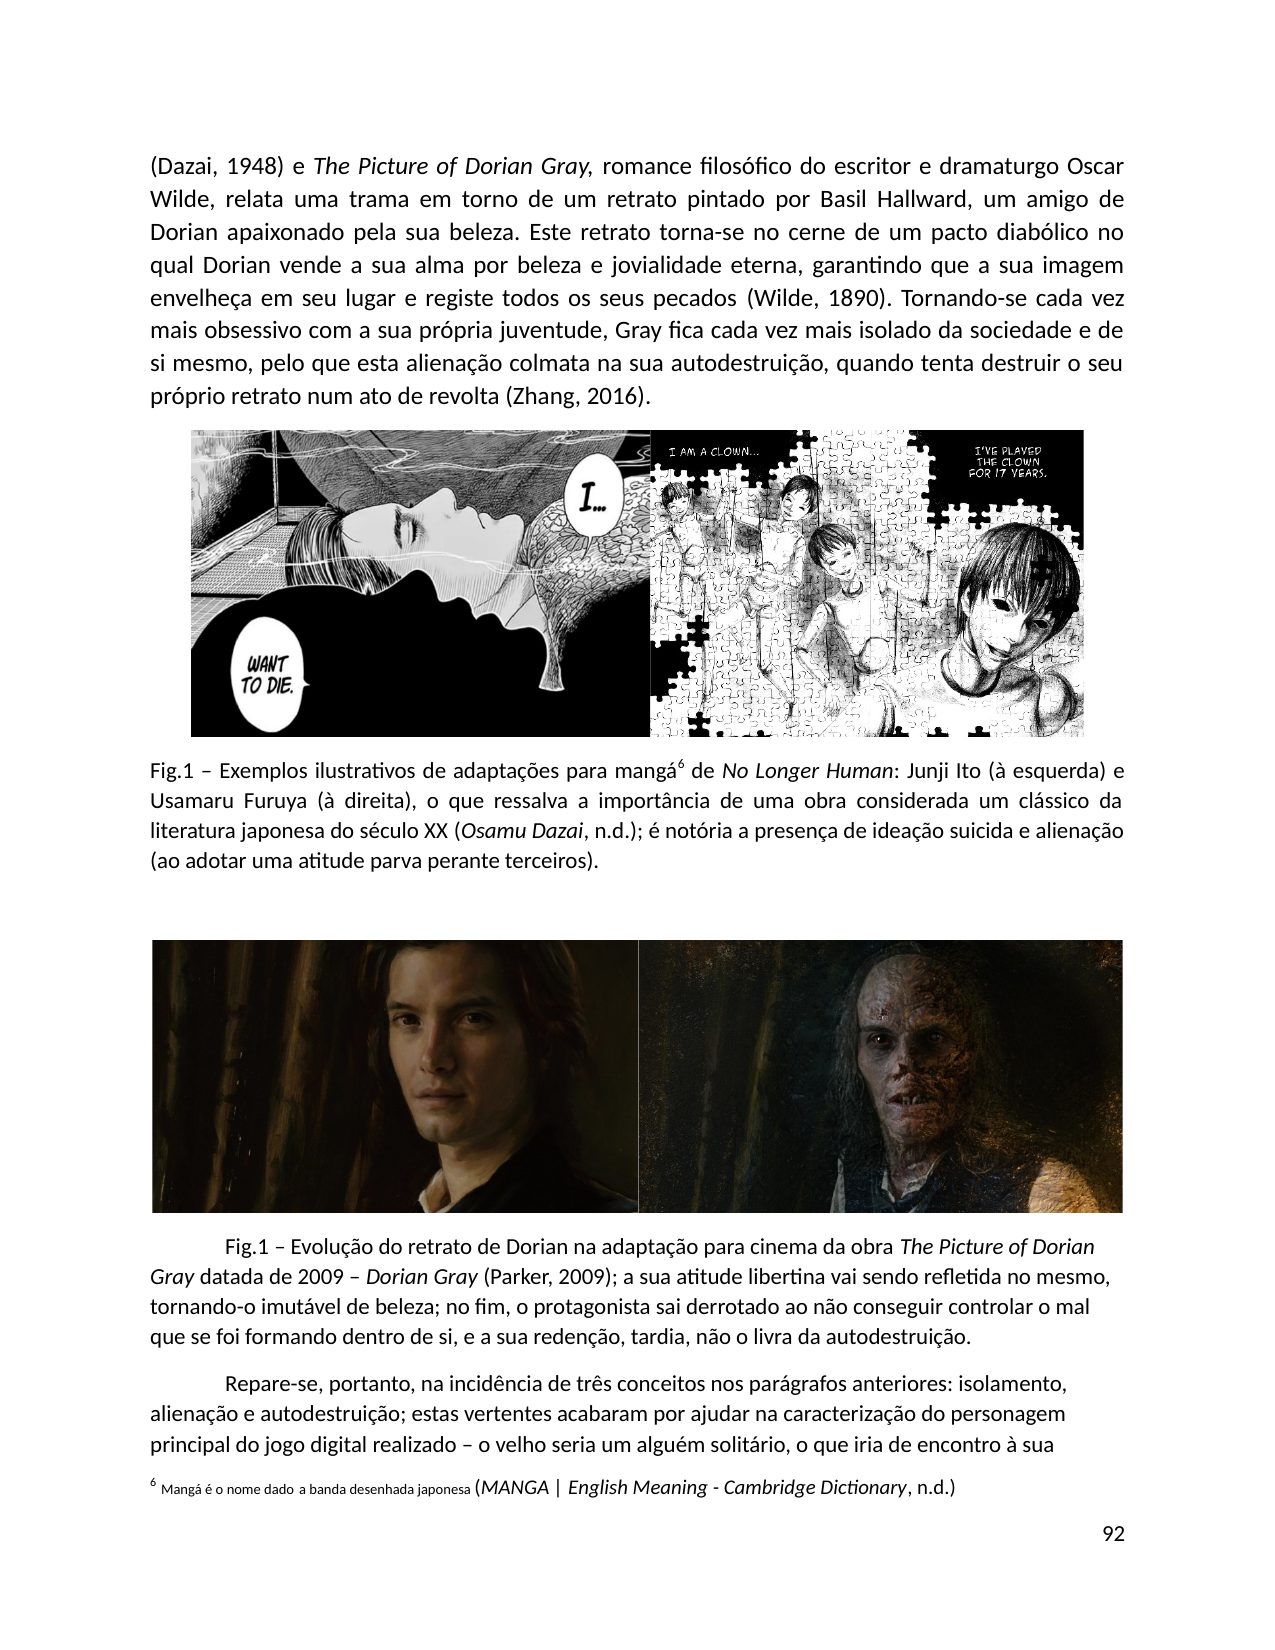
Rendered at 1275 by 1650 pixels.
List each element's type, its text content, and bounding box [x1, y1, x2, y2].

picture [191, 430, 1084, 737]
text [150, 150, 1125, 411]
picture [152, 940, 1123, 1213]
text Fig.1 – Exemplos ilustrativos de adaptações para mangá de No Longer Human: Junji Ito (à esquerda) e Usamaru Furuya (à direita), o que ressalva a importância de uma obra considerada um clássico da literatura japonesa do século XX (Osamu Dazai, n.d.); é notória a presença de ideação suicida e alienação (ao adotar uma atitude parva perante terceiros). [150, 756, 1125, 874]
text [150, 1369, 1125, 1458]
text Fig.1 – Evolução do retrato de Dorian na adaptação para cinema da obra The Picture of Dorian Gray datada de 2009 – Dorian Gray (Parker, 2009); a sua atitude libertina vai sendo refletida no mesmo, tornando-o imutável de beleza; no fim, o protagonista sai derrotado ao não conseguir controlar o mal que se foi formando dentro de si, e a sua redenção, tardia, não o livra da autodestruição. [150, 1232, 1125, 1351]
